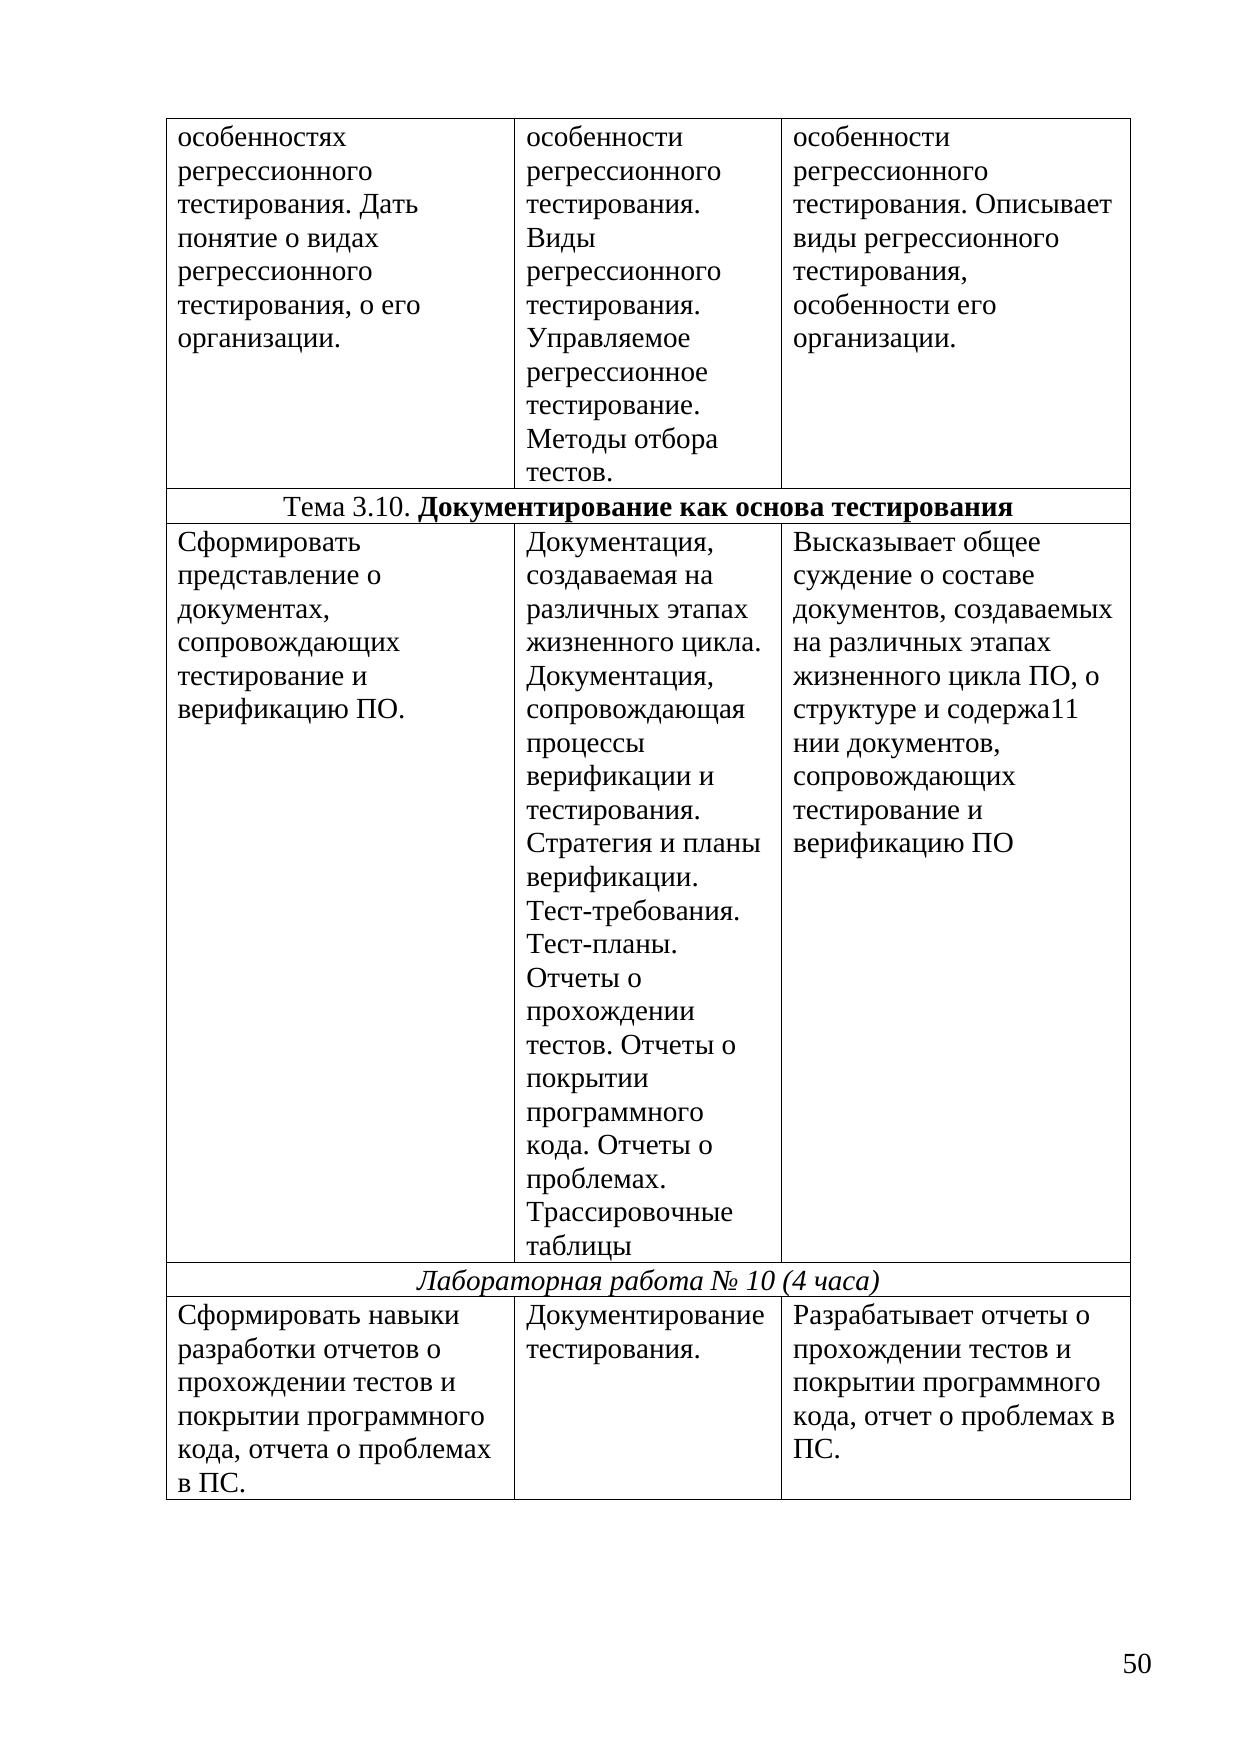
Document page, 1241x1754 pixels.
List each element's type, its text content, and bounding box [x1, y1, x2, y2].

table_cell Лабораторная работа № 10 (4 часа) [167, 1263, 1130, 1296]
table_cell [782, 119, 1130, 488]
table_cell Документация, создаваемая на различных этапах жизненного цикла. Документация, сопровождающая процессы верификации и тестирования. Стратегия и планы верификации. Тест-требования. Тест-планы. Отчеты о прохождении тестов. Отчеты о покрытии программного кода. Отчеты о проблемах. Трассировочные таблицы [515, 524, 781, 1262]
table_cell Высказывает общее суждение о составе документов, создаваемых на различных этапах жизненного цикла ПО, о структуре и содержа11 нии документов, сопровождающих тестирование и верификацию ПО [782, 524, 1130, 1262]
table_cell Тема 3.10. Документирование как основа тестирования [167, 489, 1130, 523]
table_cell Документирование тестирования. [515, 1297, 781, 1498]
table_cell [515, 119, 781, 488]
table_cell Сформировать навыки разработки отчетов о прохождении тестов и покрытии программного кода, отчета о проблемах в ПС. [167, 1297, 514, 1498]
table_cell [167, 119, 514, 488]
table_cell Разрабатывает отчеты о прохождении тестов и покрытии программного кода, отчет о проблемах в ПС. [782, 1297, 1130, 1498]
table_cell Сформировать представление о документах, сопровождающих тестирование и верификацию ПО. [167, 524, 514, 1262]
